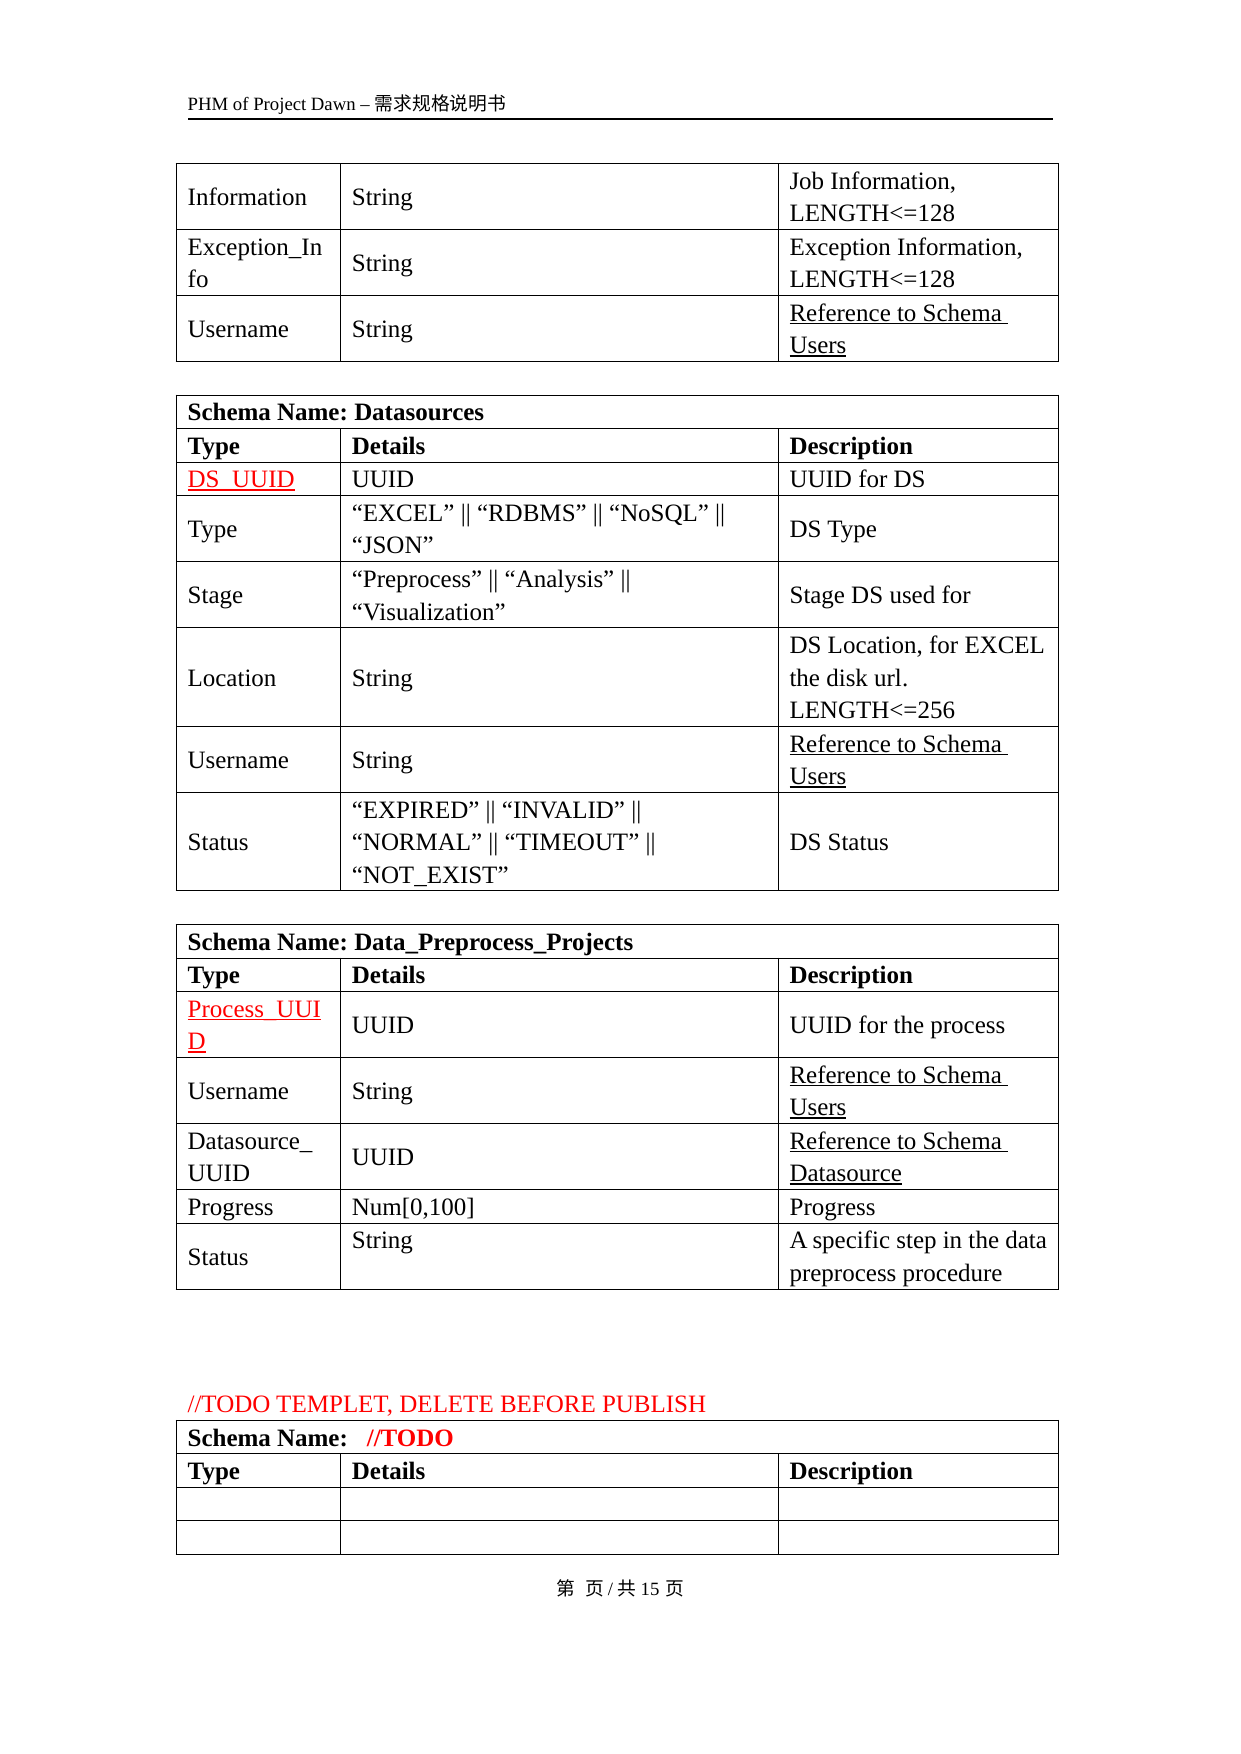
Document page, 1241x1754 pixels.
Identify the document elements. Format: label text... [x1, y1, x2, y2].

table_cell Type [177, 429, 340, 462]
table_cell String [341, 1058, 778, 1123]
table_cell Status [177, 1224, 340, 1289]
table_cell A specific step in the data preprocess procedure [779, 1224, 1058, 1289]
table_cell Progress [779, 1190, 1058, 1223]
table_cell Exception_Info [177, 230, 340, 295]
table_cell DS Type [779, 496, 1058, 561]
table_cell UUID [341, 992, 778, 1057]
table_cell [779, 1488, 1058, 1520]
table_cell [341, 1521, 778, 1554]
table_cell String [341, 628, 778, 726]
table_header Schema Name: Datasources [177, 396, 1058, 428]
table_cell [177, 1521, 340, 1554]
table_cell Stage [177, 562, 340, 627]
table_cell “EXCEL” || “RDBMS” || “NoSQL” || “JSON” [341, 496, 778, 561]
table_cell [779, 1521, 1058, 1554]
table_cell DS Location, for EXCEL the disk url. LENGTH<=256 [779, 628, 1058, 726]
table_cell Datasource_UUID [177, 1124, 340, 1189]
table_cell Username [177, 296, 340, 361]
table_cell String [341, 164, 778, 229]
table_cell UUID [341, 1124, 778, 1189]
table_cell Details [341, 959, 778, 991]
table_cell Num[0,100] [341, 1190, 778, 1223]
table_cell Reference to Schema Users [779, 1058, 1058, 1123]
table_cell Username [177, 727, 340, 792]
text //TODO TEMPLET, DELETE BEFORE PUBLISH [187, 1387, 1053, 1420]
table_cell UUID [341, 463, 778, 495]
table_cell Exception Information, LENGTH<=128 [779, 230, 1058, 295]
table_cell Type [177, 959, 340, 991]
table_cell Description [779, 1454, 1058, 1487]
table_cell Details [341, 429, 778, 462]
table_cell String [341, 296, 778, 361]
table_cell Type [177, 1454, 340, 1487]
table_cell UUID for DS [779, 463, 1058, 495]
table_cell Information [177, 164, 340, 229]
table_cell Type [177, 496, 340, 561]
table_cell Reference to Schema Users [779, 727, 1058, 792]
table_cell String [341, 230, 778, 295]
table_cell [341, 1488, 778, 1520]
table_cell Job Information, LENGTH<=128 [779, 164, 1058, 229]
table_cell Username [177, 1058, 340, 1123]
table_cell [177, 1488, 340, 1520]
table_cell Process_UUID [177, 992, 340, 1057]
table_cell Details [341, 1454, 778, 1487]
table_cell Location [177, 628, 340, 726]
table_cell UUID for the process [779, 992, 1058, 1057]
table_cell Reference to Schema Datasource [779, 1124, 1058, 1189]
table_cell “Preprocess” || “Analysis” || “Visualization” [341, 562, 778, 627]
table_cell Reference to Schema Users [779, 296, 1058, 361]
table_cell String [341, 727, 778, 792]
table_cell Status [177, 793, 340, 890]
table_cell Stage DS used for [779, 562, 1058, 627]
table_cell String [341, 1224, 778, 1289]
table_cell “EXPIRED” || “INVALID” || “NORMAL” || “TIMEOUT” || “NOT_EXIST” [341, 793, 778, 890]
table_header Schema Name: //TODO [177, 1421, 1058, 1453]
table_cell DS Status [779, 793, 1058, 890]
table_cell Description [779, 429, 1058, 462]
table_header Schema Name: Data_Preprocess_Projects [177, 925, 1058, 957]
table_cell Description [779, 959, 1058, 991]
table_cell Progress [177, 1190, 340, 1223]
table_cell DS_UUID [177, 463, 340, 495]
